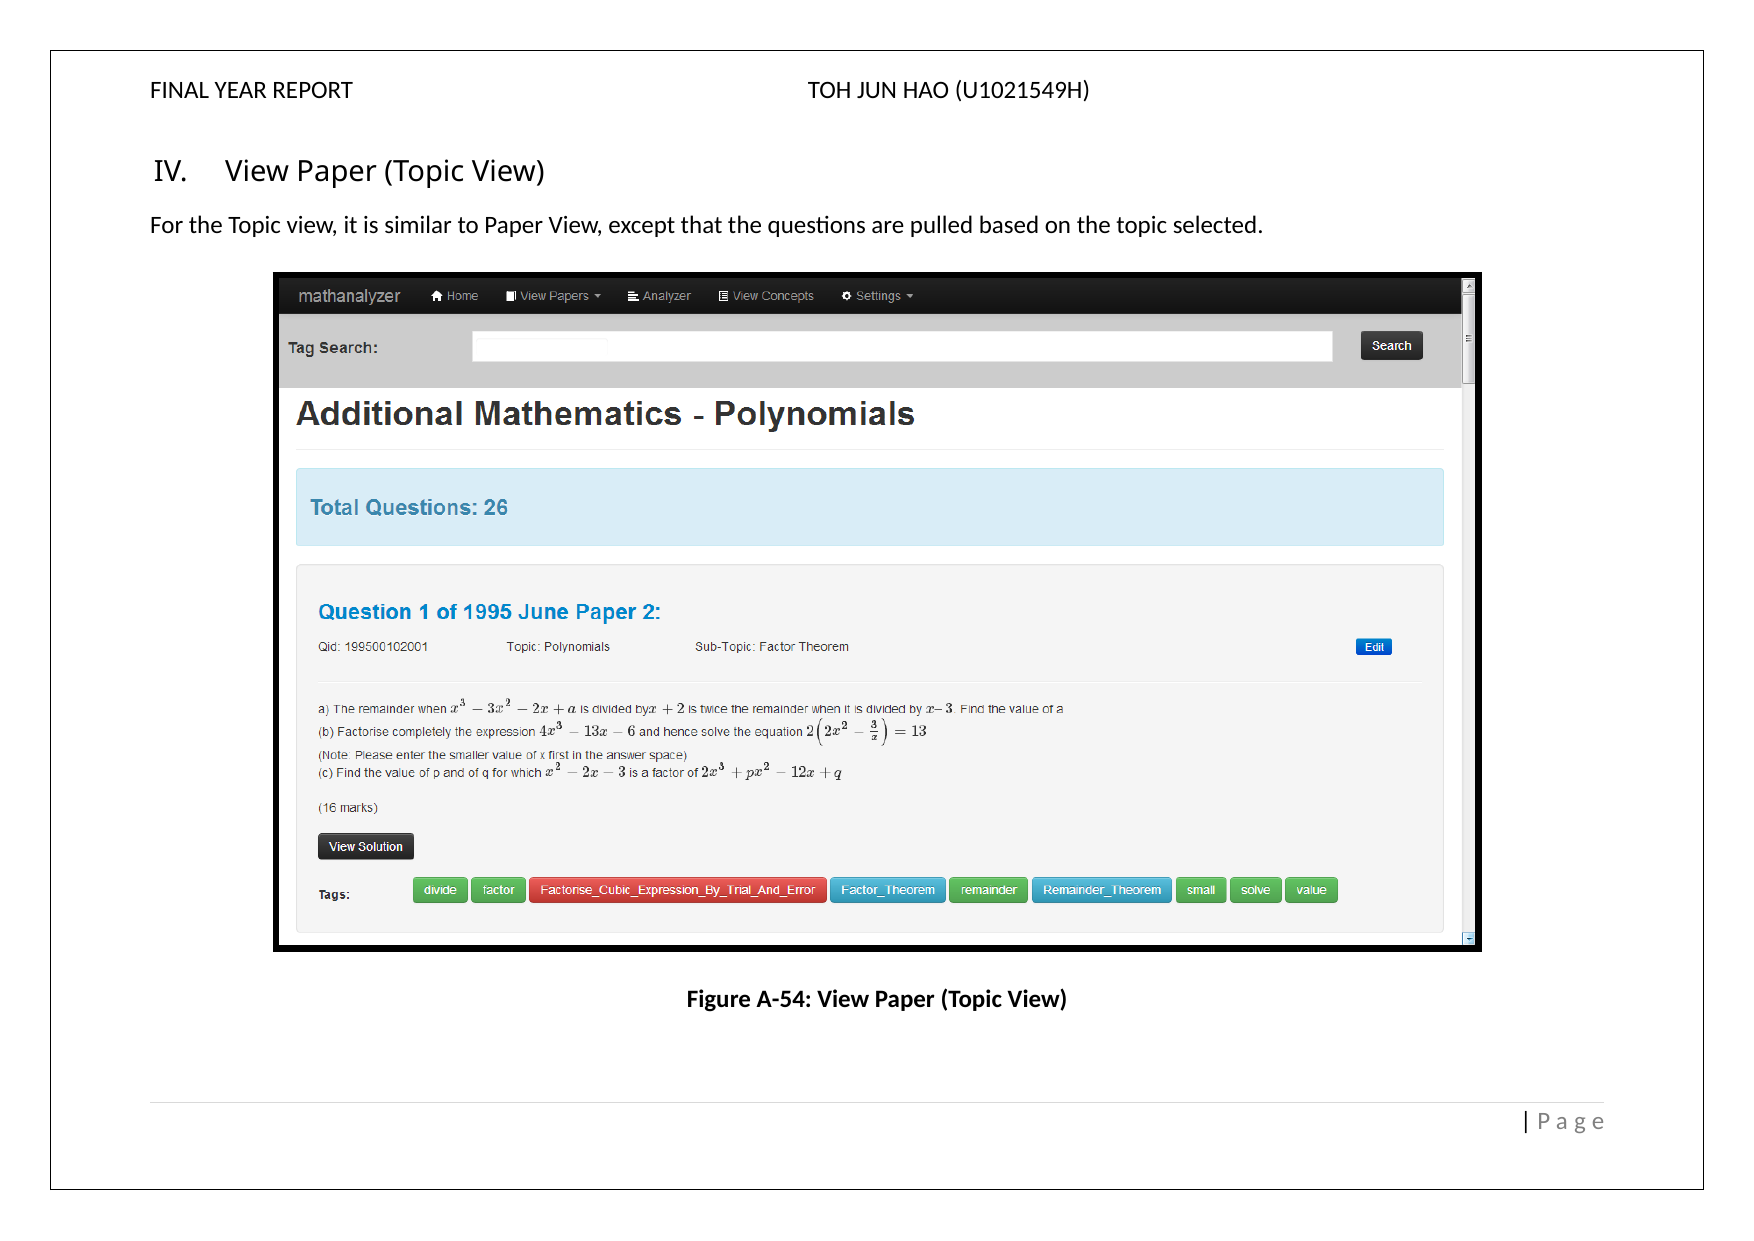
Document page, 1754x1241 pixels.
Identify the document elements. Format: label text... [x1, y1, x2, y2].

subtitle View Paper (Topic View) [187, 150, 1604, 190]
picture [279, 278, 1475, 945]
text For the Topic view, it is similar to Paper View, except that the questions are pulled based on the topic selected. [150, 209, 1604, 240]
